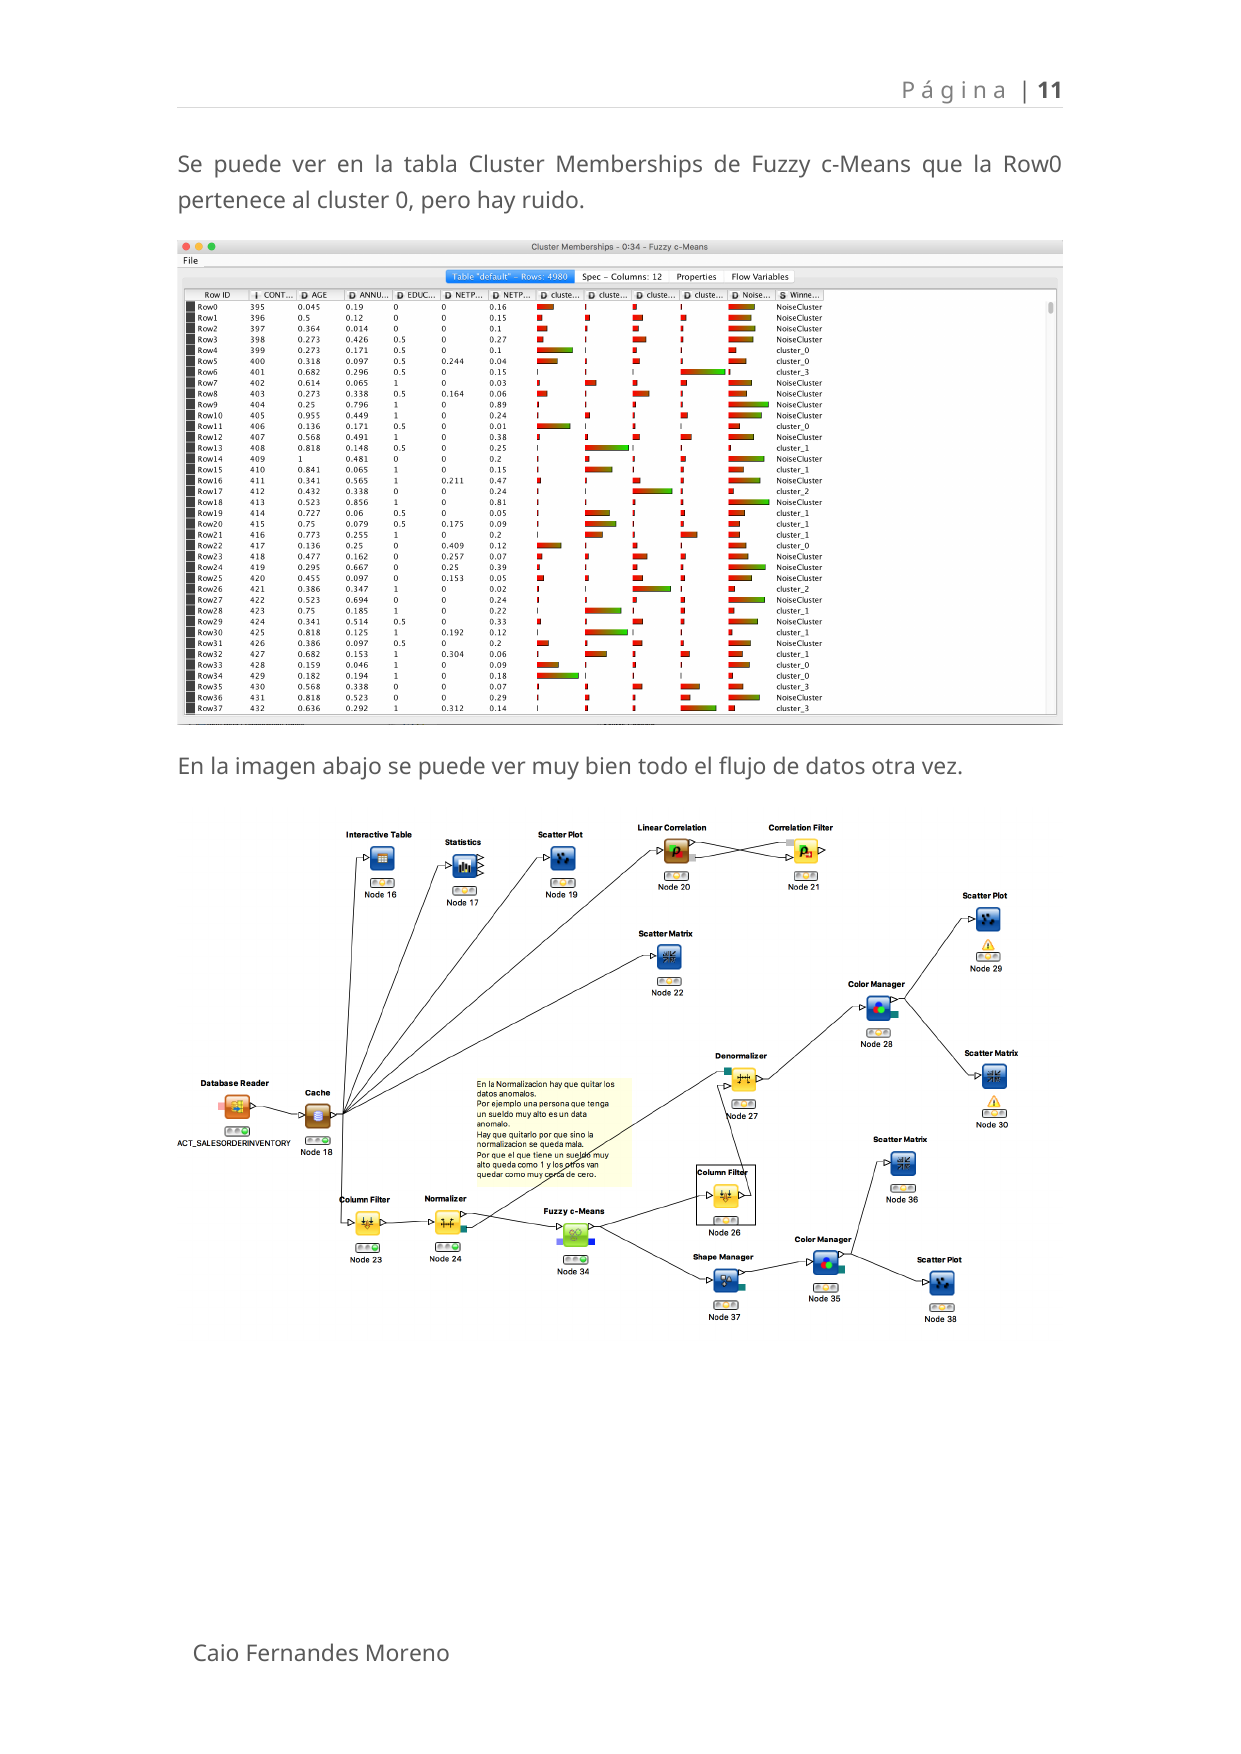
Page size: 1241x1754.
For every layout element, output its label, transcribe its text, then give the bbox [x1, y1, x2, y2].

text Se puede ver en la tabla Cluster Memberships de Fuzzy c-Means que la Row0 pertenece al cluster 0, pero hay ruido. [177, 148, 1063, 215]
picture [177, 807, 1063, 1341]
text En la imagen abajo se puede ver muy bien todo el flujo de datos otra vez. [177, 750, 1063, 781]
picture [177, 240, 1063, 725]
